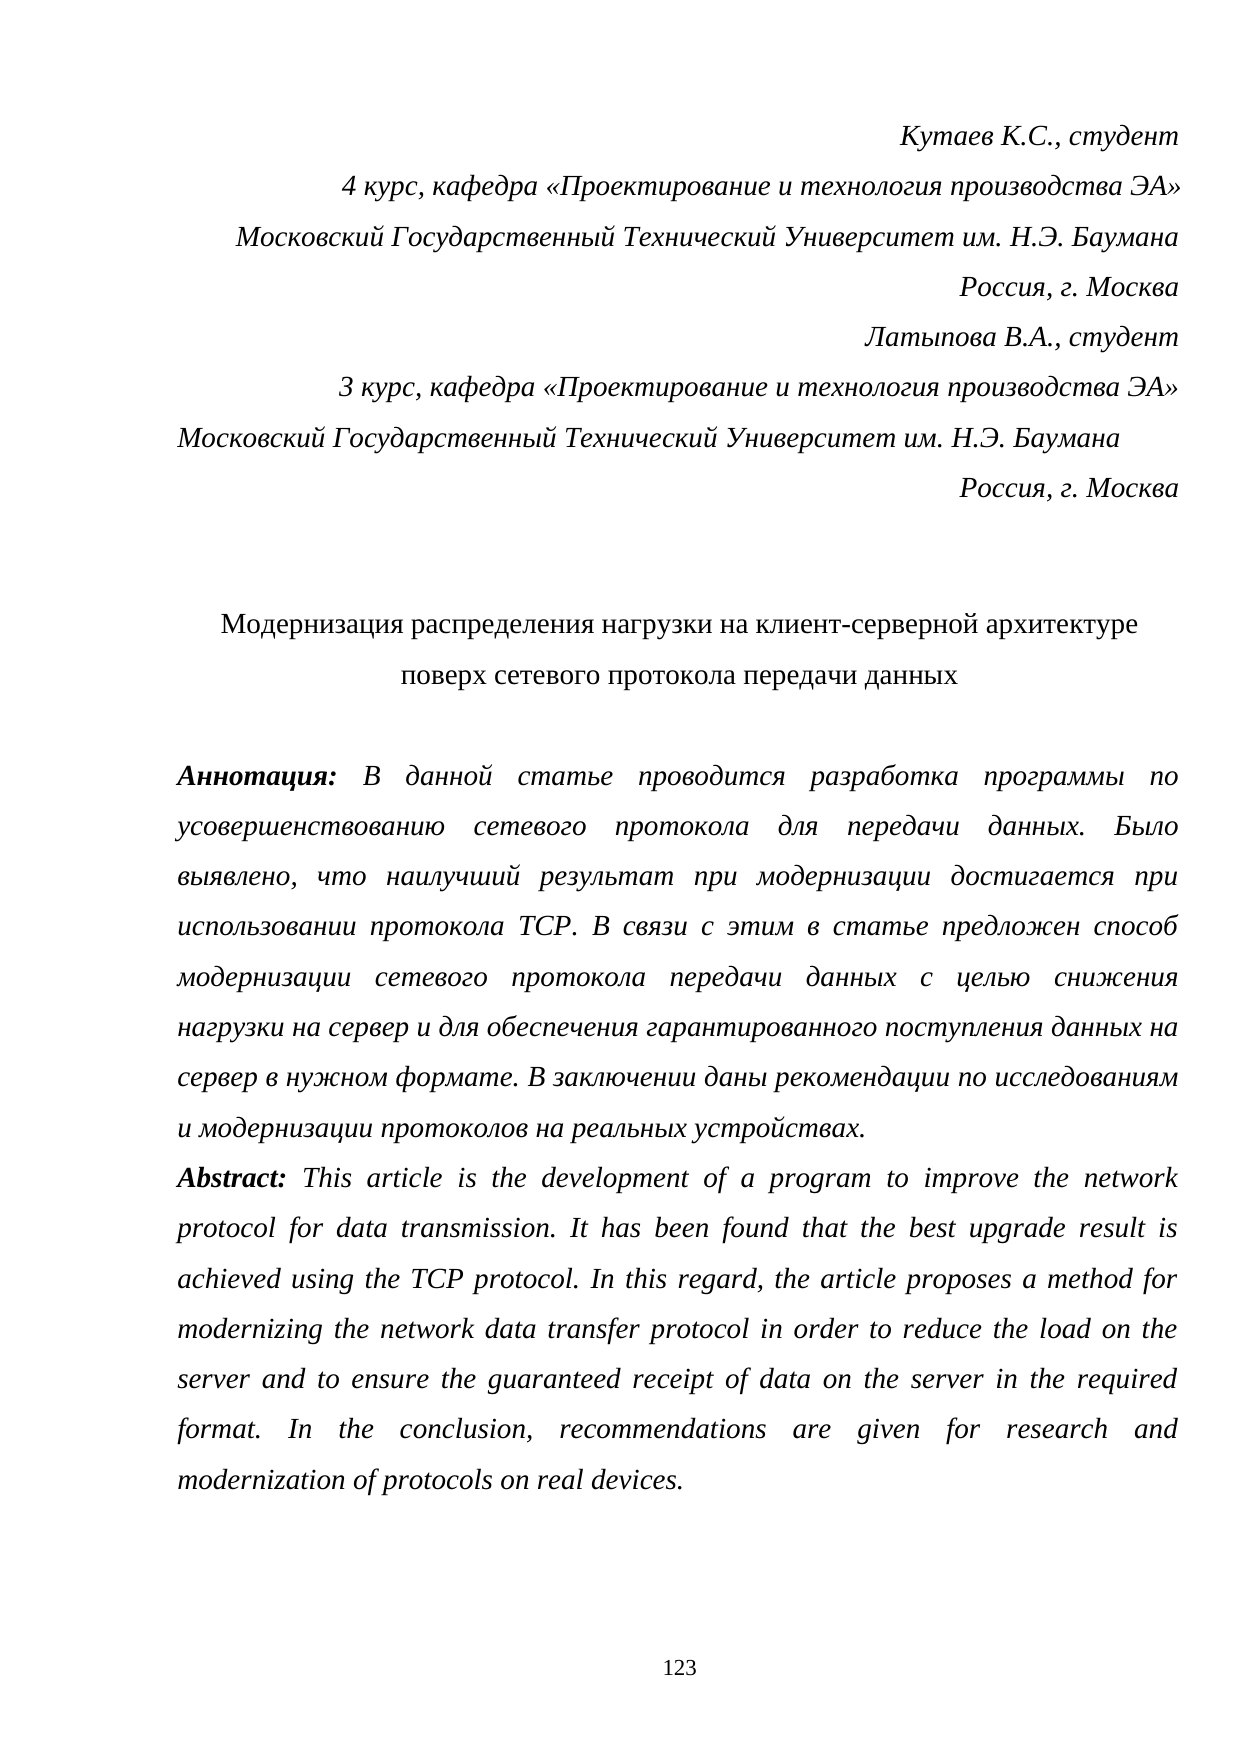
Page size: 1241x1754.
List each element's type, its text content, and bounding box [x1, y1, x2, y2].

text Московский Государственный Технический Университет им. Н.Э. Баумана [177, 420, 1182, 453]
text Латыпова В.А., студент [177, 319, 1182, 353]
text Abstract: This article is the development of a program to improve the network protocol for data transmission. It has been found that the best upgrade result is achieved using the TCP protocol. In this regard, the article proposes a method for modernizing the network data transfer protocol in order to reduce the load on the server and to ensure the guaranteed receipt of data on the server in the required format. In the conclusion, recommendations are given for research and modernization of protocols on real devices. [177, 1160, 1182, 1496]
text Кутаев К.С., студент [177, 118, 1182, 152]
text Россия, г. Москва [177, 269, 1182, 302]
text Аннотация: В данной статье проводится разработка программы по усовершенствованию сетевого протокола для передачи данных. Было выявлено, что наилучший результат при модернизации достигается при использовании протокола TCP. В связи с этим в статье предложен способ модернизации сетевого протокола передачи данных с целью снижения нагрузки на сервер и для обеспечения гарантированного поступления данных на сервер в нужном формате. В заключении даны рекомендации по исследованиям и модернизации протоколов на реальных устройствах. [177, 758, 1182, 1143]
text 4 курс, кафедра «Проектирование и технология производства ЭА» Московский Государственный Технический Университет им. Н.Э. Баумана [177, 168, 1182, 252]
text Модернизация распределения нагрузки на клиент-серверной архитектуре поверх сетевого протокола передачи данных [177, 607, 1182, 691]
text 3 курс, кафедра «Проектирование и технология производства ЭА» [177, 369, 1182, 403]
text Россия, г. Москва [177, 470, 1182, 543]
